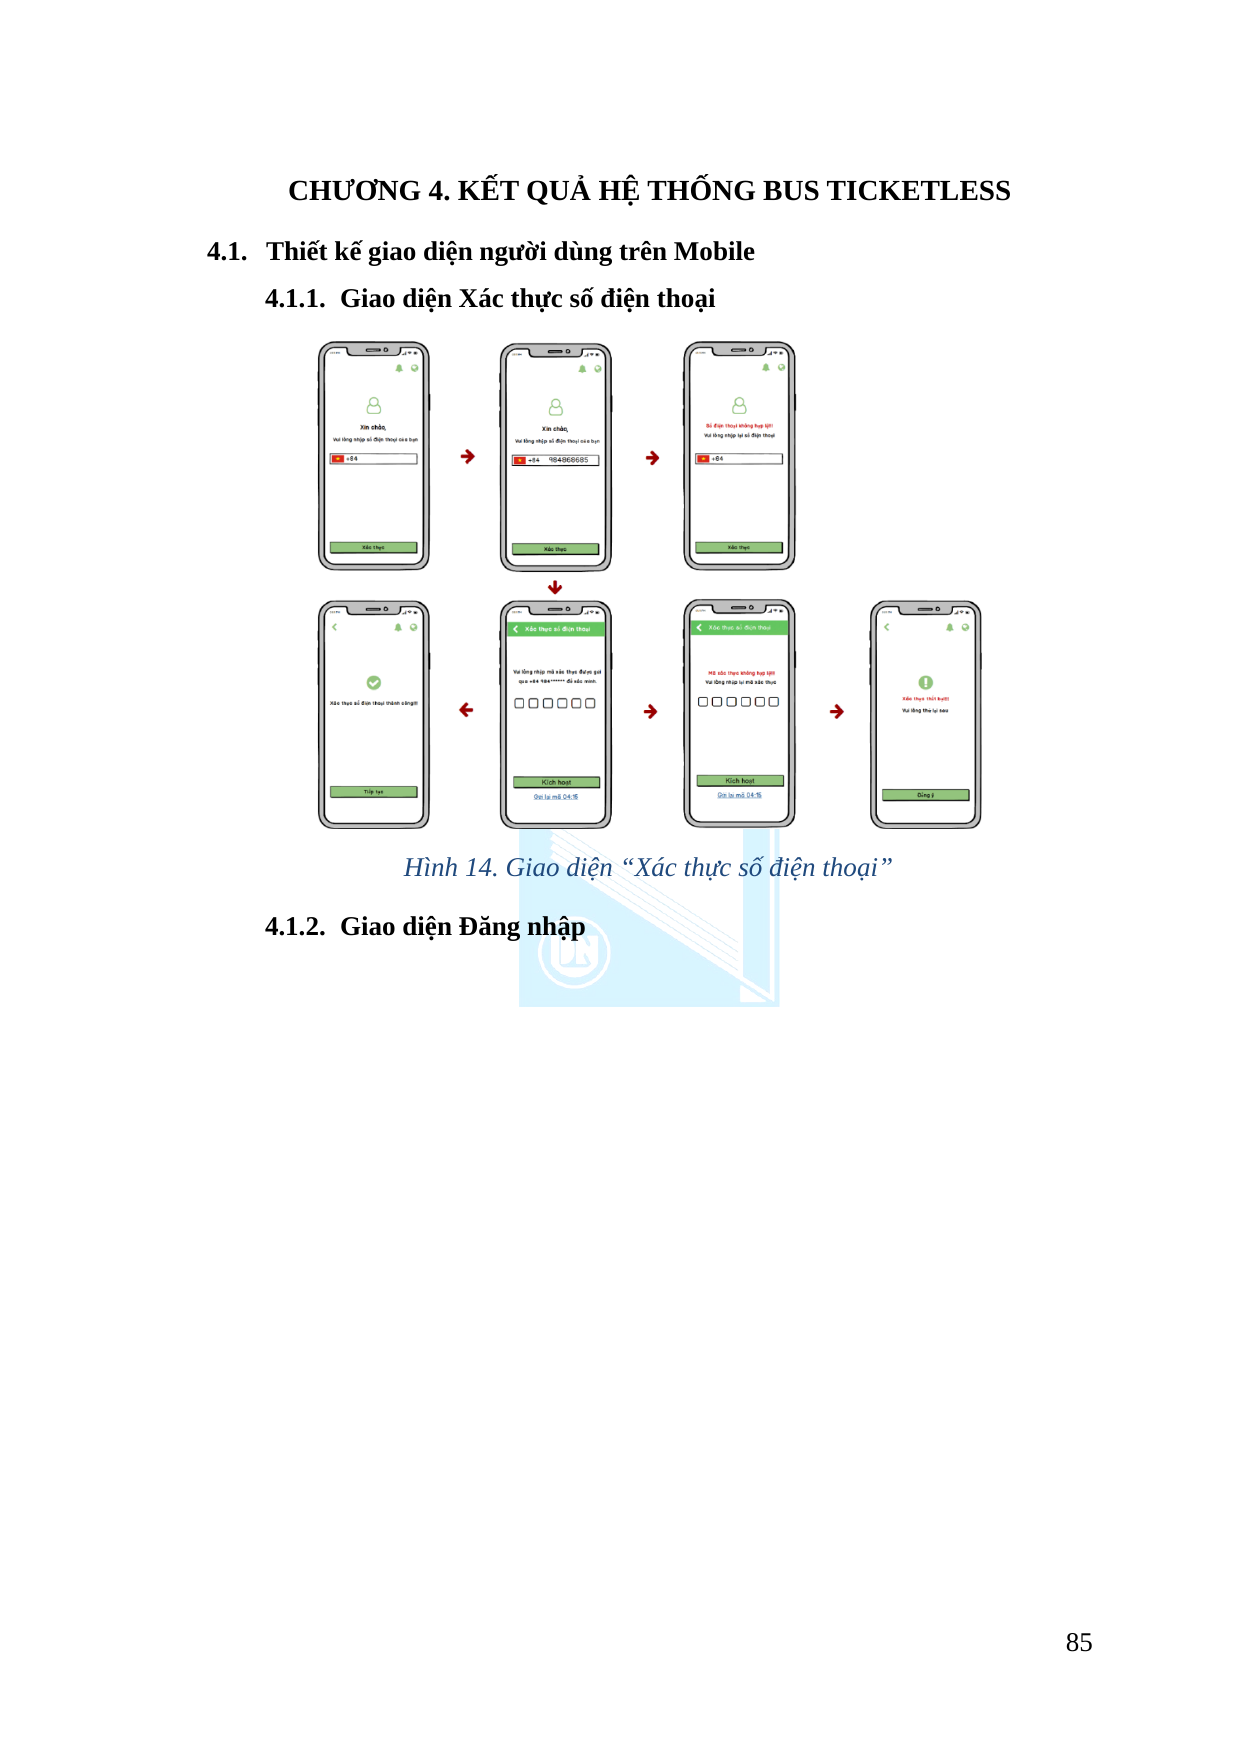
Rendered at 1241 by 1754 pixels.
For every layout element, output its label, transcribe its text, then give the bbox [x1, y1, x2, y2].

list Giao diện Đăng nhập [265, 910, 1092, 941]
list Giao diện Xác thực số điện thoại [265, 282, 1092, 313]
list Thiết kế giao diện người dùng trên Mobile [207, 236, 1092, 267]
subtitle CHƯƠNG 4. KẾT QUẢ HỆ THỐNG BUS TICKETLESS [207, 173, 1092, 206]
text Hình 14. Giao diện “Xác thực số điện thoại” [207, 851, 1092, 882]
picture [317, 341, 982, 829]
